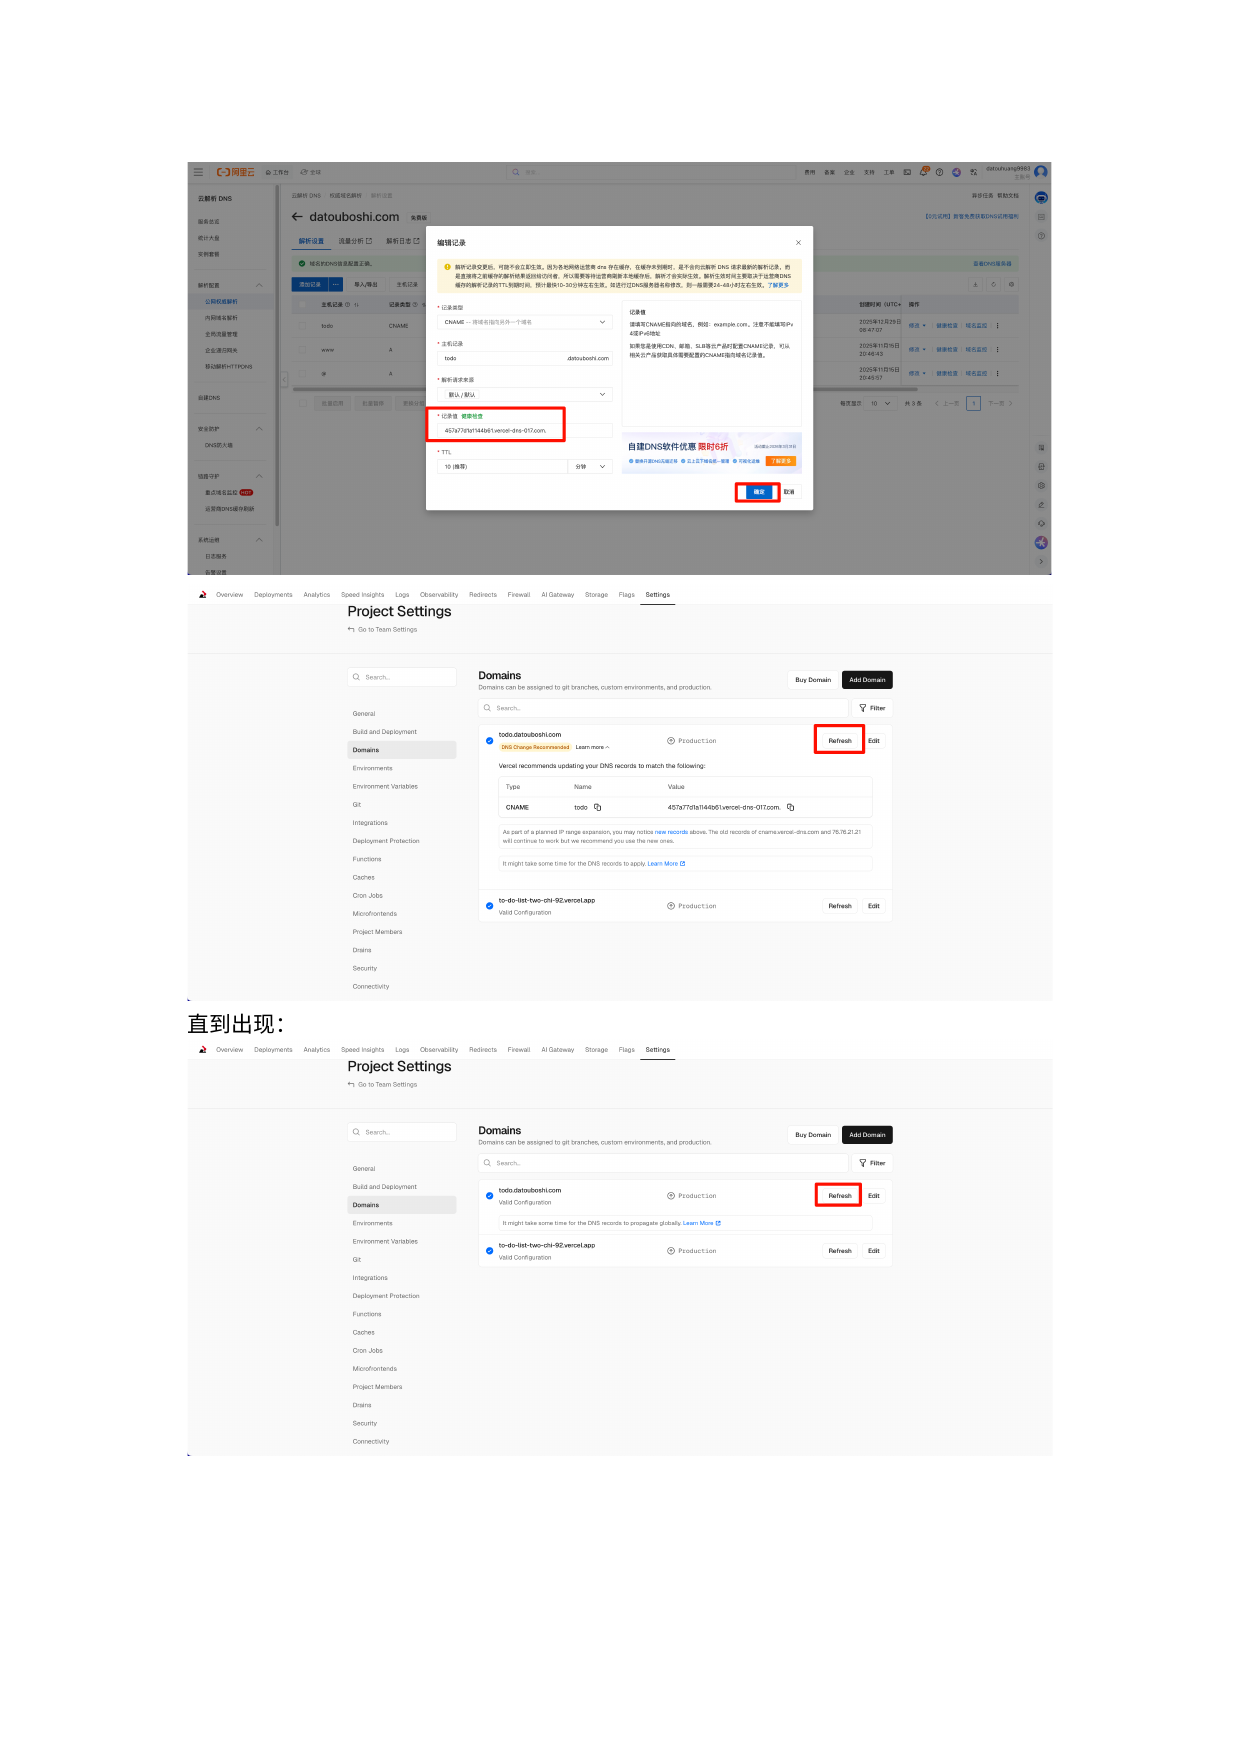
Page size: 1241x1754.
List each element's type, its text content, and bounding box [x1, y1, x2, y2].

text 直到出现： [187, 1007, 1053, 1039]
picture [187, 1039, 1053, 1456]
picture [187, 584, 1053, 1001]
picture [187, 162, 1052, 575]
